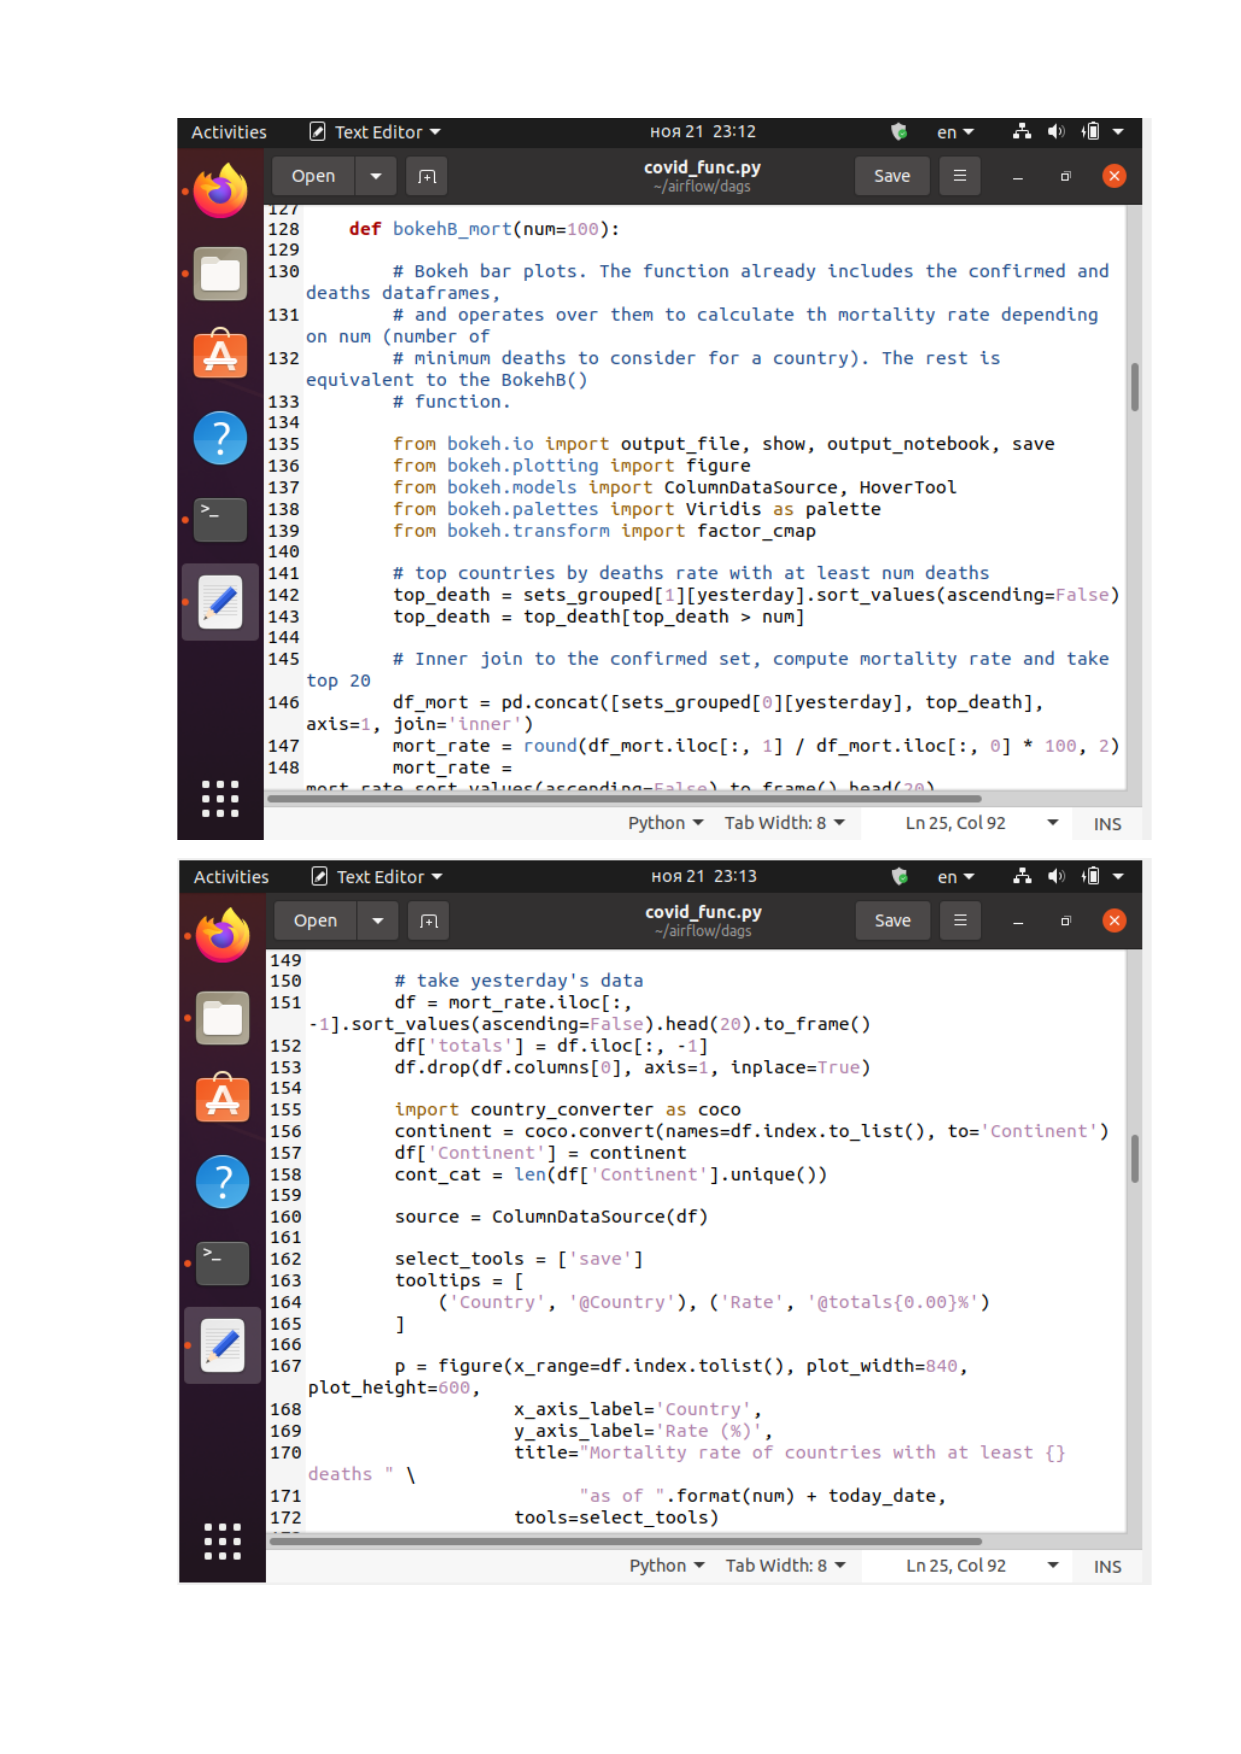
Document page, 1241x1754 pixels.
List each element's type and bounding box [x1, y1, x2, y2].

picture [177, 118, 1152, 840]
picture [177, 858, 1152, 1585]
